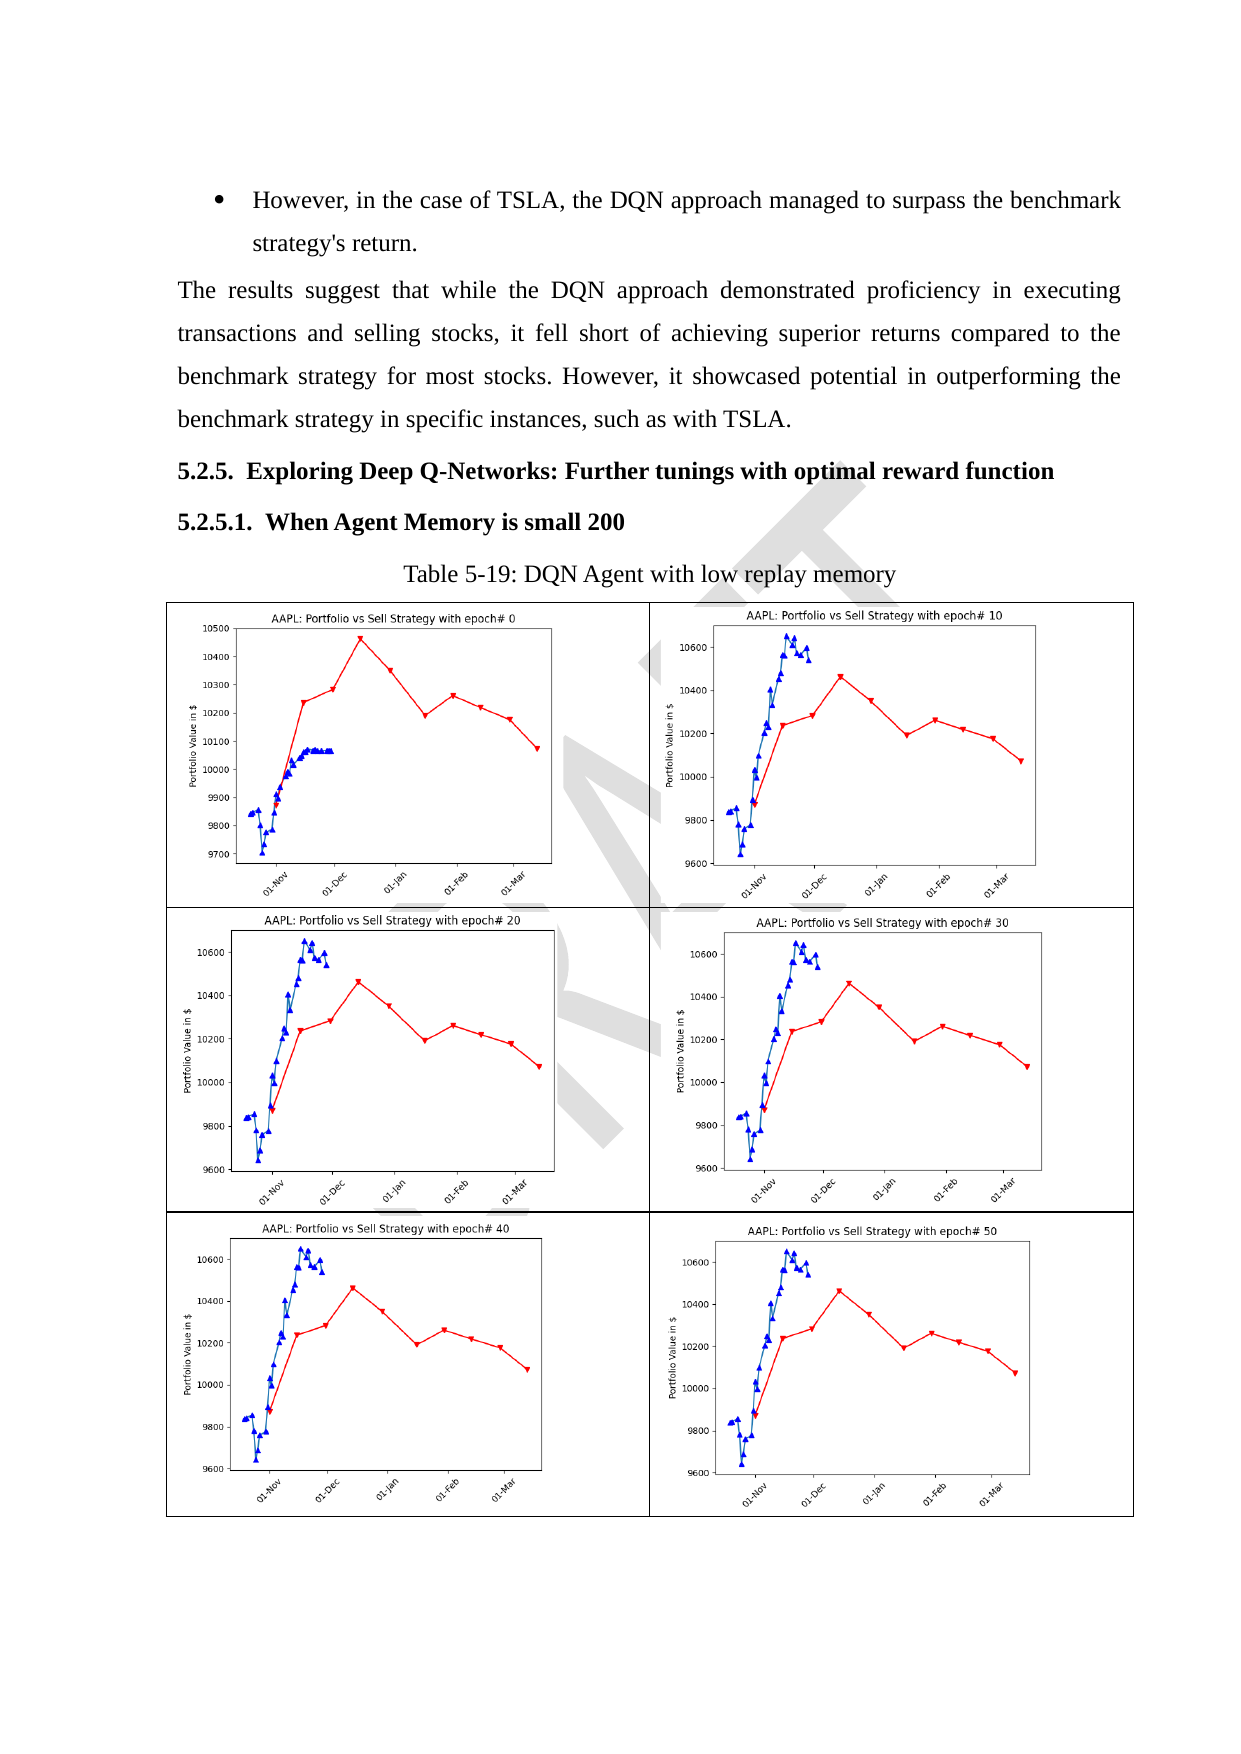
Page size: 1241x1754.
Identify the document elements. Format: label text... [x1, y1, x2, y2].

table_cell [650, 1213, 1133, 1516]
table_header [167, 603, 649, 907]
picture [177, 1216, 555, 1512]
picture [177, 912, 558, 1208]
table_header [650, 603, 1133, 907]
subtitle When Agent Memory is small 200 [177, 507, 1122, 536]
subtitle Exploring Deep Q-Networks: Further tunings with optimal reward function [177, 456, 1122, 485]
text The results suggest that while the DQN approach demonstrated proficiency in executing transactions and selling stocks, it fell short of achieving superior returns compared to the benchmark strategy for most stocks. However, it showcased potential in outperforming the benchmark strategy in specific instances, such as with TSLA. [177, 275, 1122, 433]
table_cell [167, 1213, 649, 1516]
picture [177, 607, 564, 903]
table_cell [650, 908, 1133, 1211]
picture [660, 1216, 1045, 1512]
picture [660, 607, 1045, 903]
list However, in the case of TSLA, the DQN approach managed to surpass the benchmark strategy's return. [215, 185, 1122, 257]
table_cell [167, 908, 649, 1211]
picture [660, 912, 1065, 1208]
